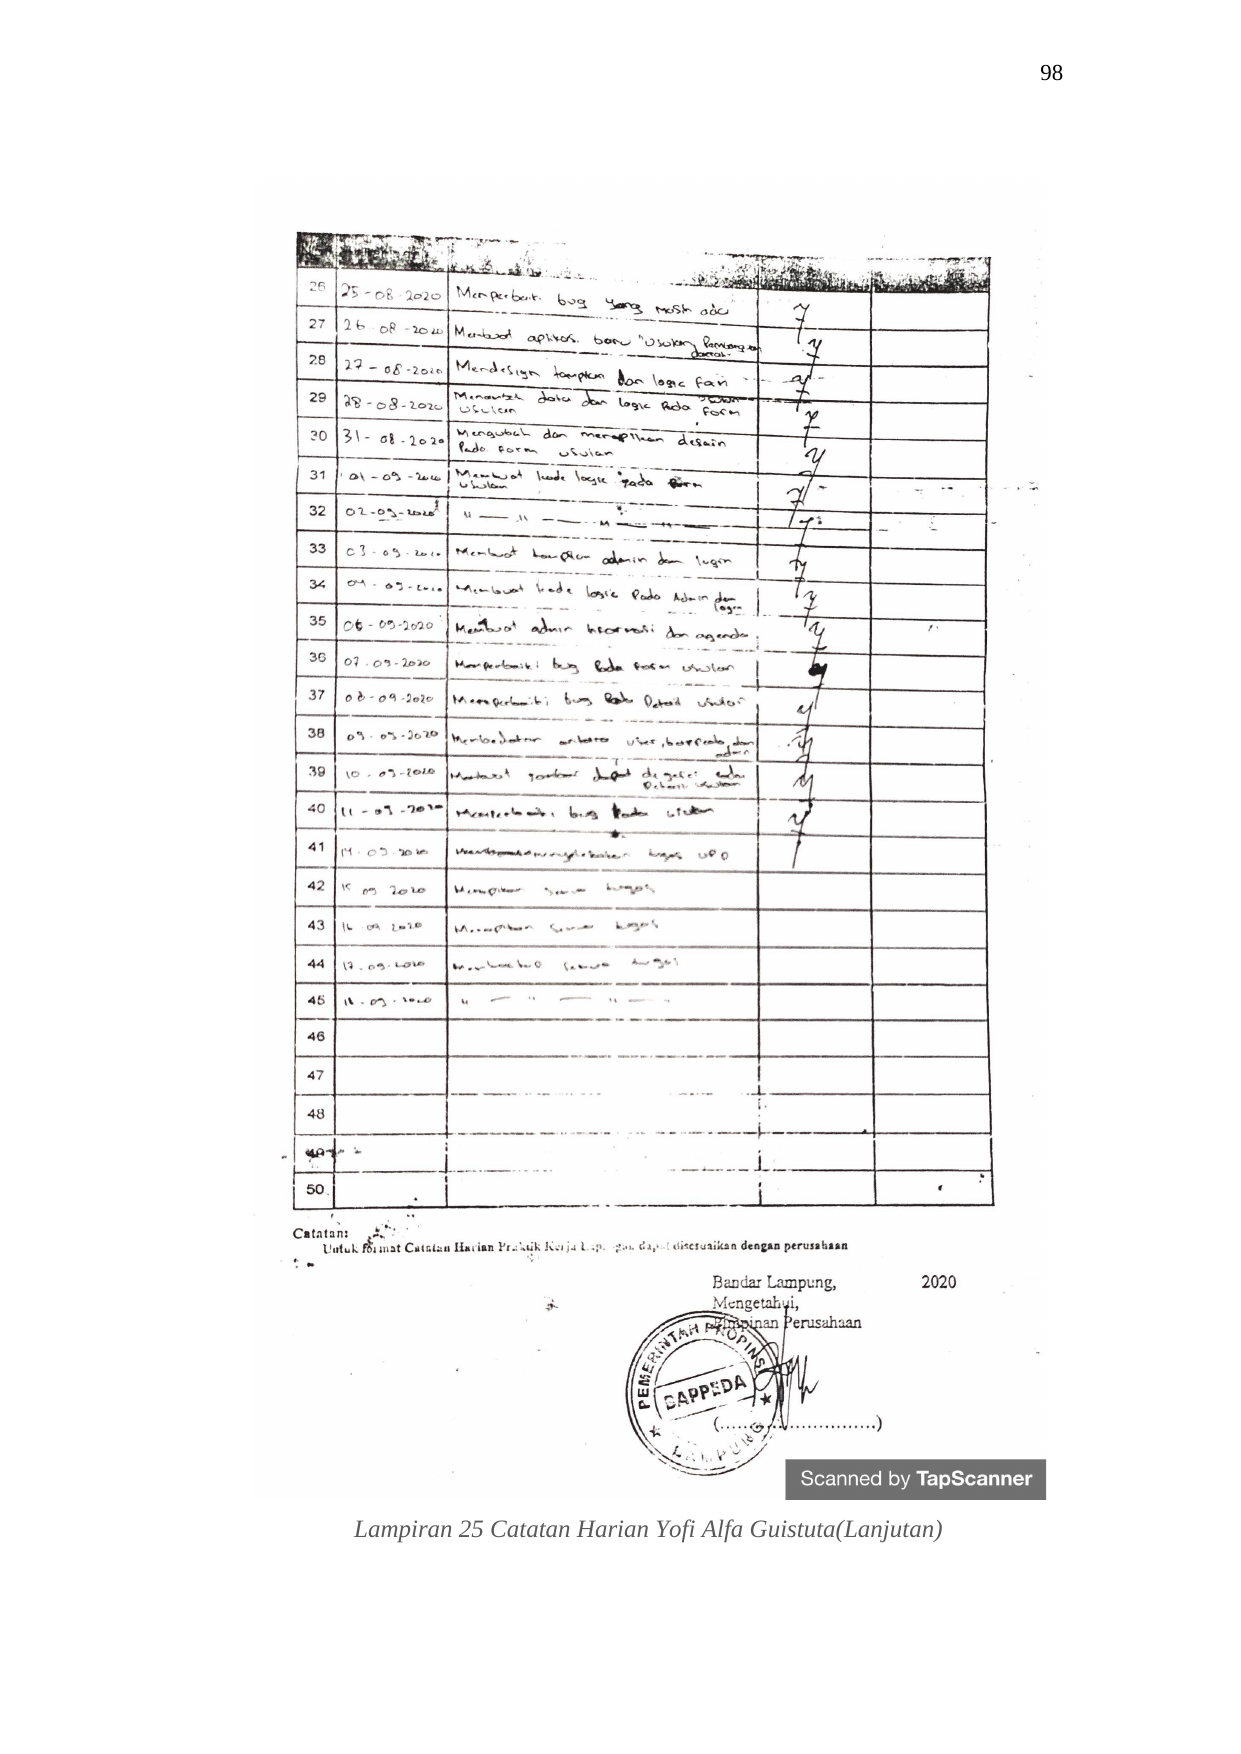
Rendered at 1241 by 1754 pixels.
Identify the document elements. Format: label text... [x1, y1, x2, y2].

picture [253, 177, 1047, 1500]
